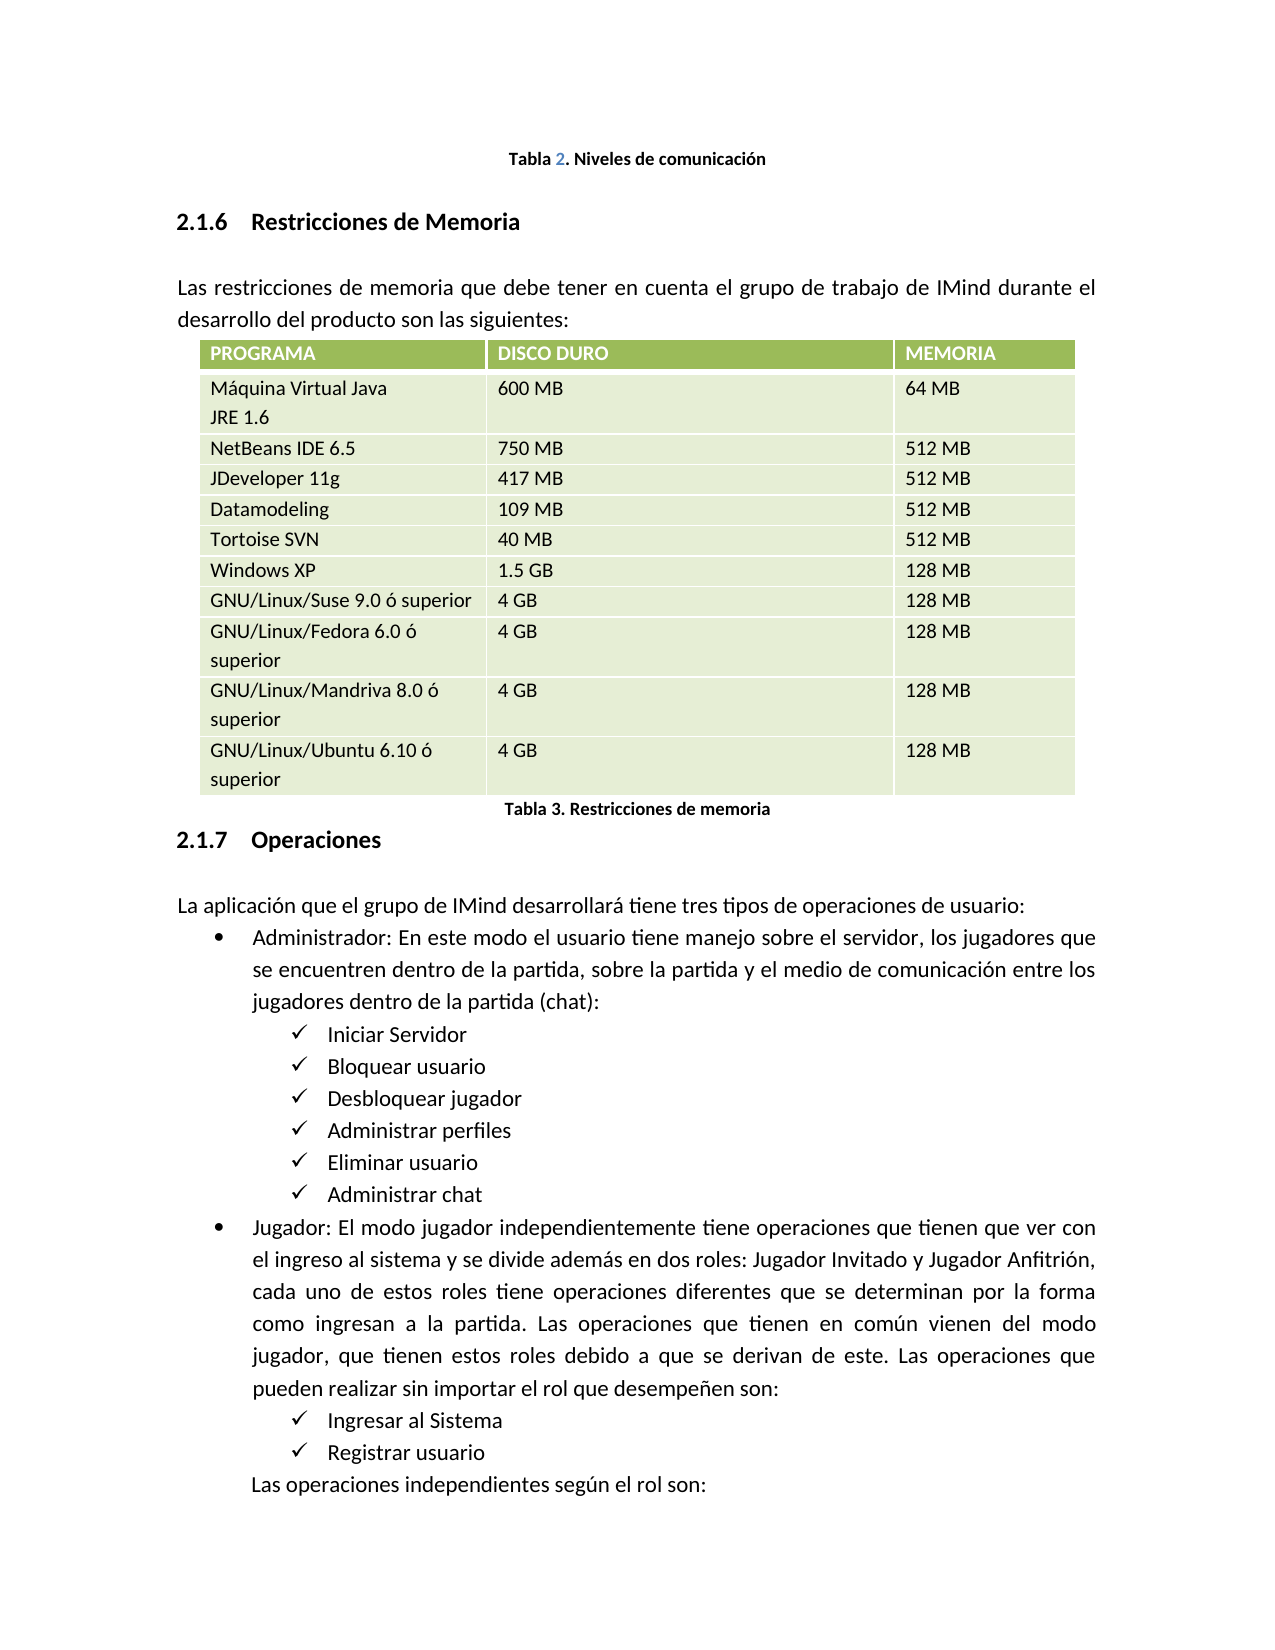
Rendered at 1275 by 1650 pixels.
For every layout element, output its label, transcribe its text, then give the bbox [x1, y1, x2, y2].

list Iniciar Servidor [290, 1020, 1098, 1048]
table_cell 512 MB [895, 465, 1075, 494]
table_cell 128 MB [895, 737, 1075, 795]
list Eliminar usuario [290, 1148, 1098, 1176]
table_header PROGRAMA [200, 340, 485, 369]
table_cell 4 GB [487, 587, 893, 616]
text Las operaciones independientes según el rol son: [251, 1470, 1098, 1498]
table_cell 40 MB [487, 526, 893, 555]
list Administrar chat [290, 1181, 1098, 1209]
subtitle Operaciones [176, 824, 1098, 854]
table_cell 600 MB [487, 375, 893, 433]
table_cell GNU/Linux/Suse 9.0 ó superior [200, 587, 486, 616]
text Tabla 2. Niveles de comunicación [177, 148, 1098, 171]
table_cell 128 MB [895, 618, 1075, 676]
list Desbloquear jugador [290, 1084, 1098, 1112]
table_cell 4 GB [487, 737, 893, 795]
table_cell Máquina Virtual Java JRE 1.6 [200, 375, 486, 433]
table_cell 4 GB [487, 678, 893, 736]
list Registrar usuario [290, 1438, 1098, 1466]
table_cell 109 MB [487, 496, 893, 525]
list Administrar perfiles [290, 1116, 1098, 1144]
table_cell 750 MB [487, 435, 893, 464]
table_cell 4 GB [487, 618, 893, 676]
table_cell 512 MB [895, 526, 1075, 555]
list Ingresar al Sistema [290, 1406, 1098, 1434]
text Tabla 3. Restricciones de memoria [177, 797, 1098, 820]
subtitle Restricciones de Memoria [176, 206, 1098, 237]
list Jugador: El modo jugador independientemente tiene operaciones que tienen que ver con el ingreso al sistema y se divide además en dos roles: Jugador Invitado y Jugador Anfitrión, cada uno de estos roles tiene operaciones diferentes que se determinan por la forma como ingresan a la partida. Las operaciones que tienen en común vienen del modo jugador, que tienen estos roles debido a que se derivan de este. Las operaciones que pueden realizar sin importar el rol que desempeñen son: [215, 1213, 1098, 1402]
table_cell GNU/Linux/Mandriva 8.0 ó superior [200, 678, 486, 736]
table_cell JDeveloper 11g [200, 465, 486, 494]
table_cell 128 MB [895, 557, 1075, 586]
table_cell NetBeans IDE 6.5 [200, 435, 486, 464]
table_header DISCO DURO [488, 340, 893, 369]
table_cell 128 MB [895, 587, 1075, 616]
text Las restricciones de memoria que debe tener en cuenta el grupo de trabajo de IMind durante el desarrollo del producto son las siguientes: [177, 273, 1098, 333]
table_cell Datamodeling [200, 496, 486, 525]
table_cell Windows XP [200, 557, 486, 586]
text La aplicación que el grupo de IMind desarrollará tiene tres tipos de operaciones de usuario: [177, 891, 1098, 919]
table_cell 512 MB [895, 435, 1075, 464]
table_cell 1.5 GB [487, 557, 893, 586]
table_cell Tortoise SVN [200, 526, 486, 555]
table_cell 512 MB [895, 496, 1075, 525]
table_cell 64 MB [895, 375, 1075, 433]
list Bloquear usuario [290, 1052, 1098, 1080]
table_cell GNU/Linux/Fedora 6.0 ó superior [200, 618, 486, 676]
table_header MEMORIA [895, 340, 1075, 369]
table_cell GNU/Linux/Ubuntu 6.10 ó superior [200, 737, 486, 795]
list Administrador: En este modo el usuario tiene manejo sobre el servidor, los jugadores que se encuentren dentro de la partida, sobre la partida y el medio de comunicación entre los jugadores dentro de la partida (chat): [215, 923, 1098, 1016]
table_cell 417 MB [487, 465, 893, 494]
table_cell 128 MB [895, 678, 1075, 736]
